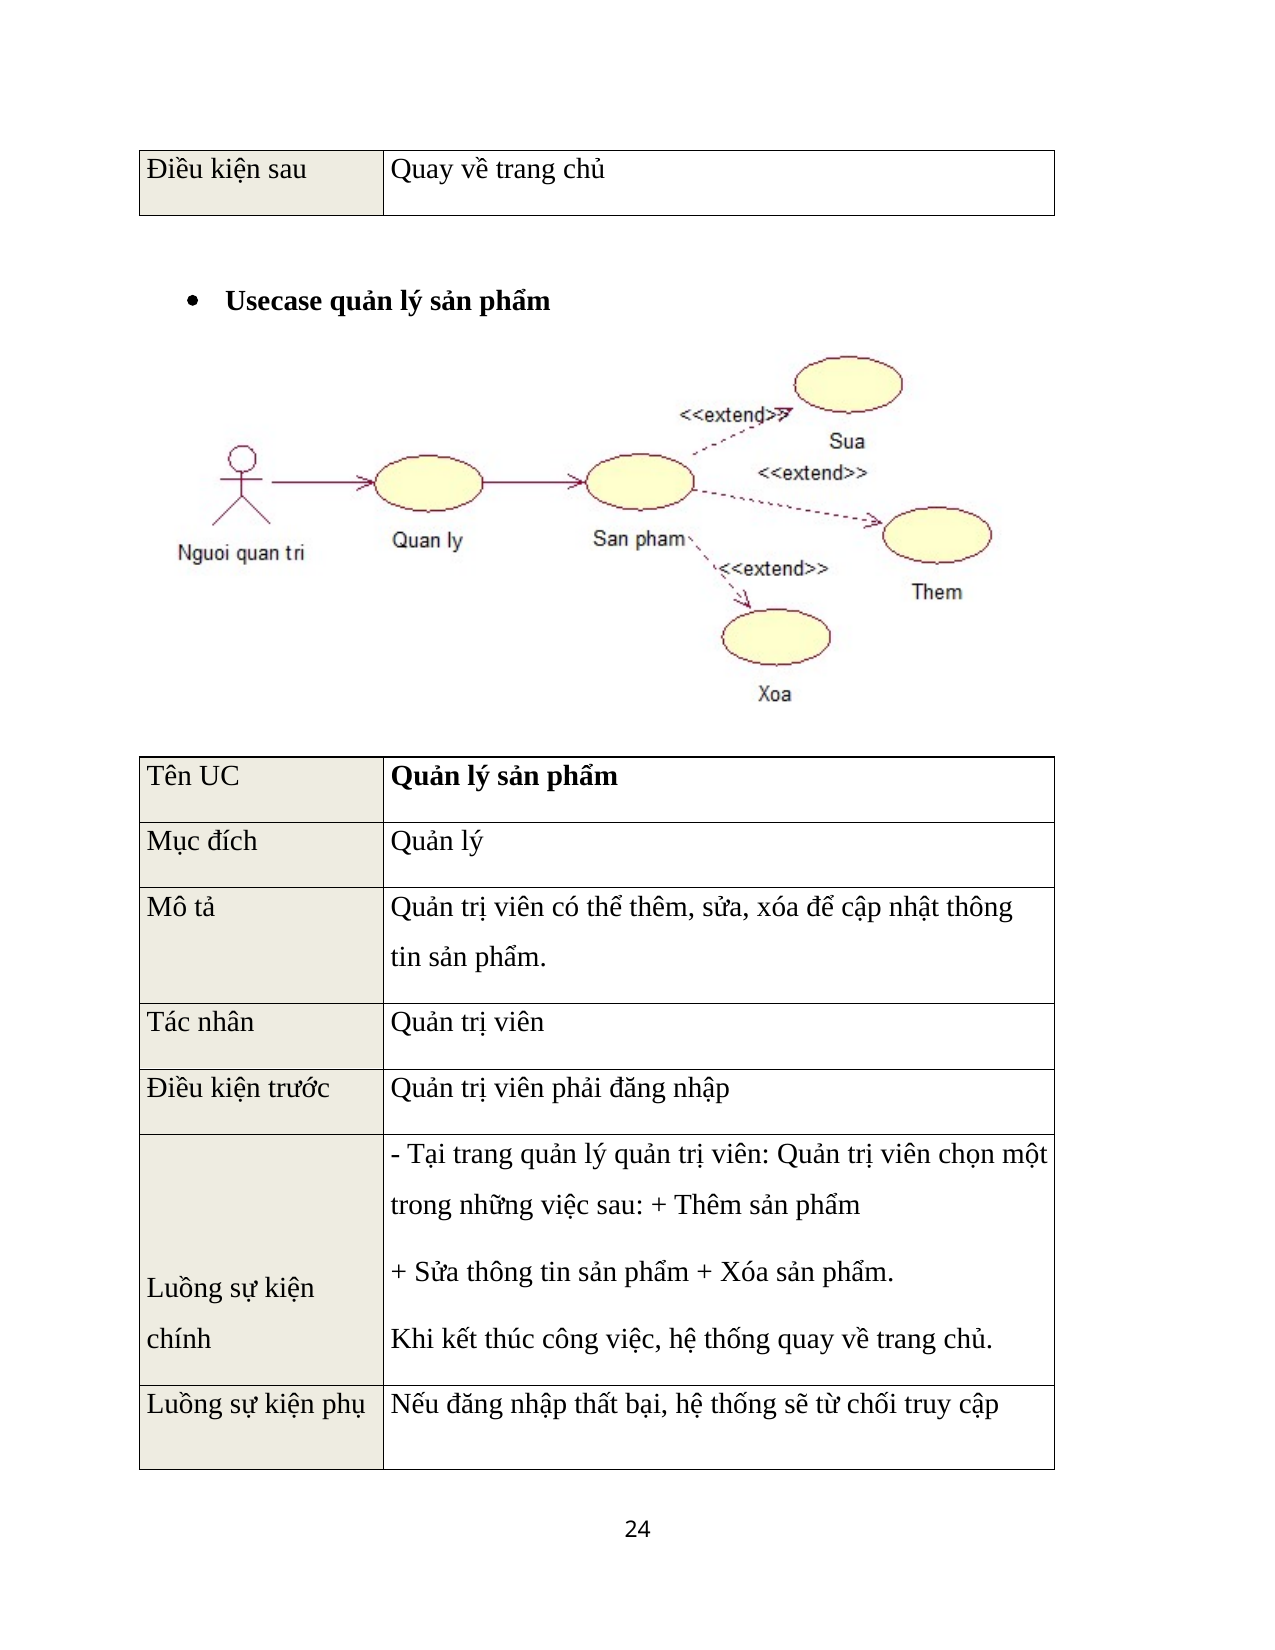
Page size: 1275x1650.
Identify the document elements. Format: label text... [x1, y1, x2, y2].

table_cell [384, 1386, 1054, 1469]
table_cell Quản trị viên phải đăng nhập [384, 1070, 1054, 1134]
table_cell Điều kiện trước [140, 1070, 383, 1134]
table_cell Mục đích [140, 823, 383, 887]
table_cell Mô tả [140, 888, 383, 1003]
table_cell Quản trị viên có thể thêm, sửa, xóa để cập nhật thông tin sản phẩm. [384, 888, 1054, 1003]
table_cell Điều kiện sau [140, 151, 383, 215]
table_header Quản lý sản phẩm [384, 758, 1054, 822]
table_cell - Tại trang quản lý quản trị viên: Quản trị viên chọn một trong những việc sau: + Thêm sản phẩm + Sửa thông tin sản phẩm + Xóa sản phẩm. Khi kết thúc công việc, hệ thống quay về trang chủ. [384, 1135, 1054, 1385]
table_cell Luồng sự kiện chính [140, 1135, 383, 1385]
picture [150, 350, 1011, 725]
table_cell Luồng sự kiện phụ [140, 1386, 383, 1469]
table_cell Tác nhân [140, 1004, 383, 1068]
table_cell Quản lý [384, 823, 1054, 887]
table_cell Quay về trang chủ [384, 151, 1054, 215]
table_cell Quản trị viên [384, 1004, 1054, 1068]
list Usecase quản lý sản phẩm [187, 283, 1125, 317]
table_header Tên UC [140, 758, 383, 822]
